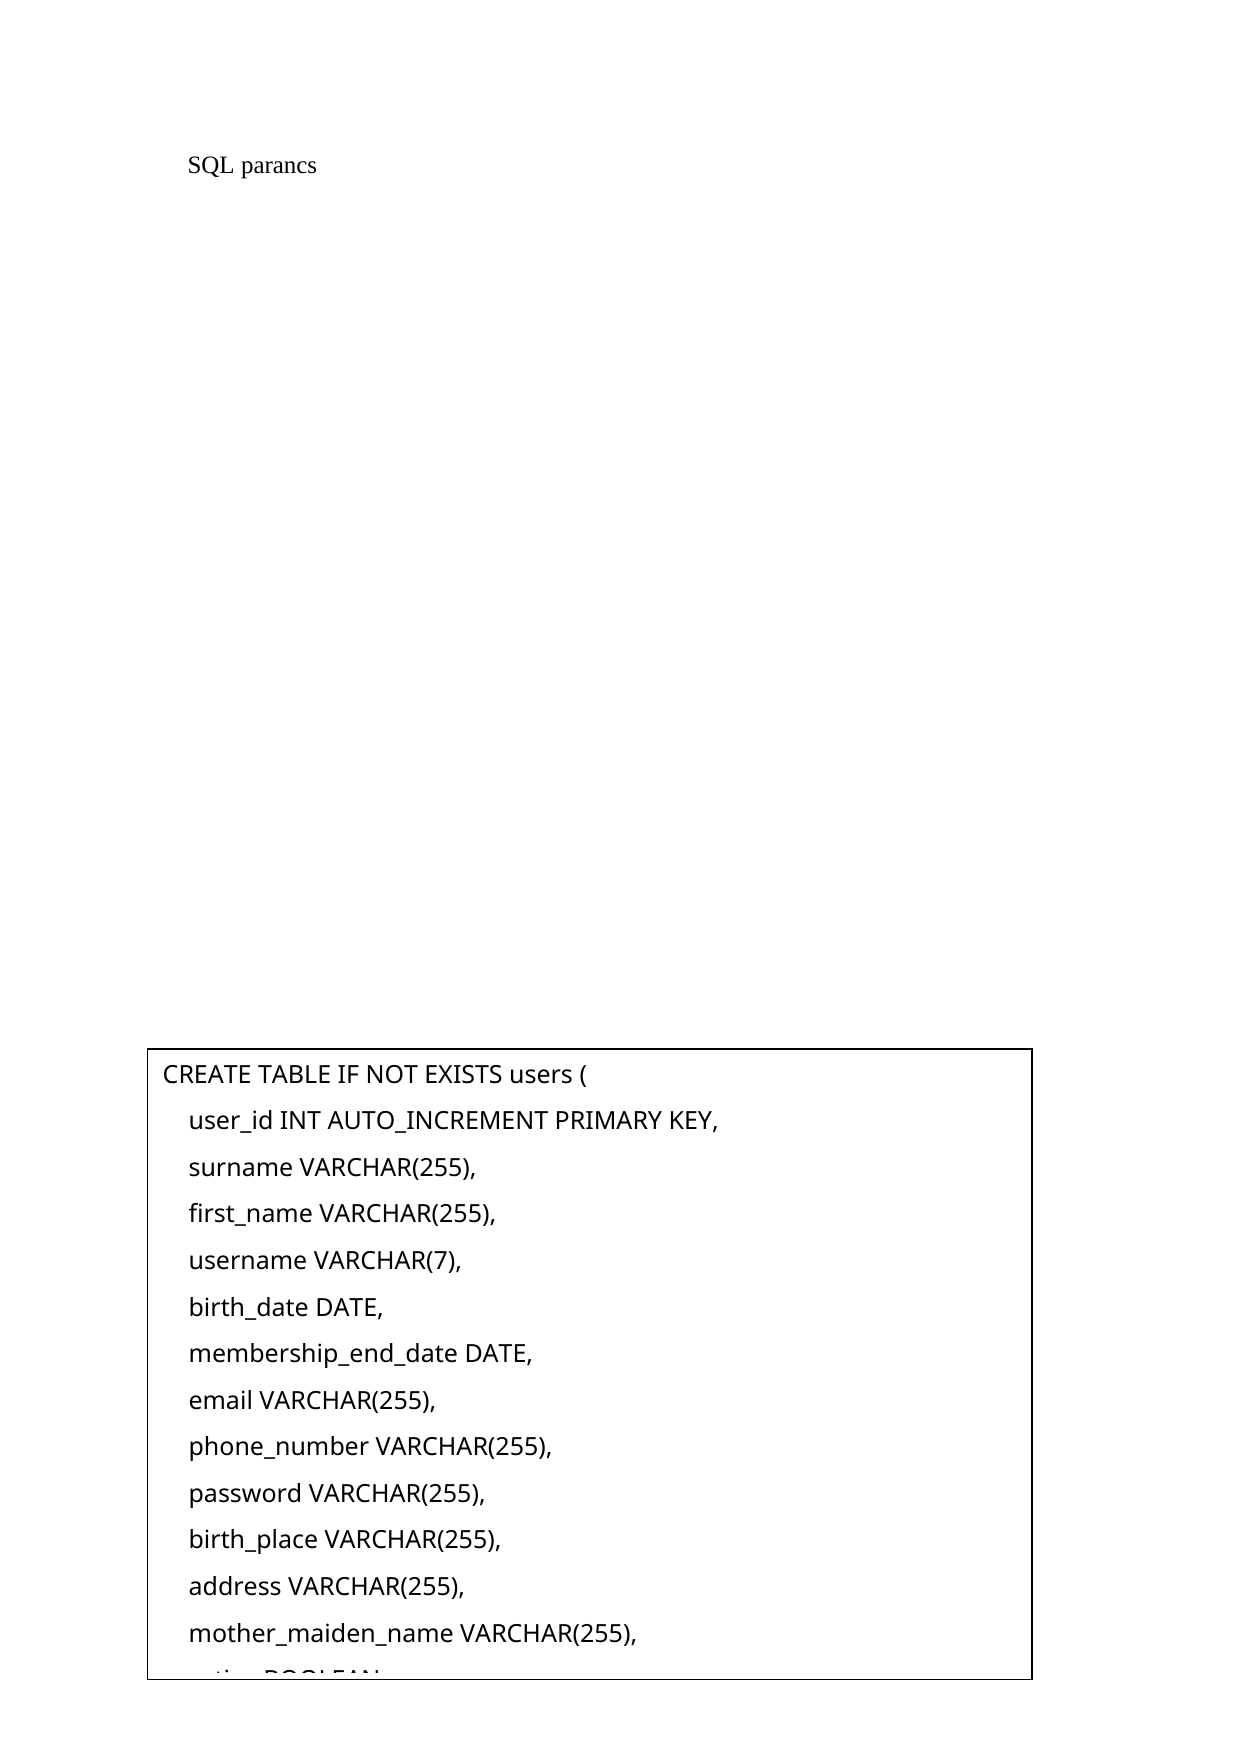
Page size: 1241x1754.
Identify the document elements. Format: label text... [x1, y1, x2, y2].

text SQL parancs [187, 150, 1053, 179]
